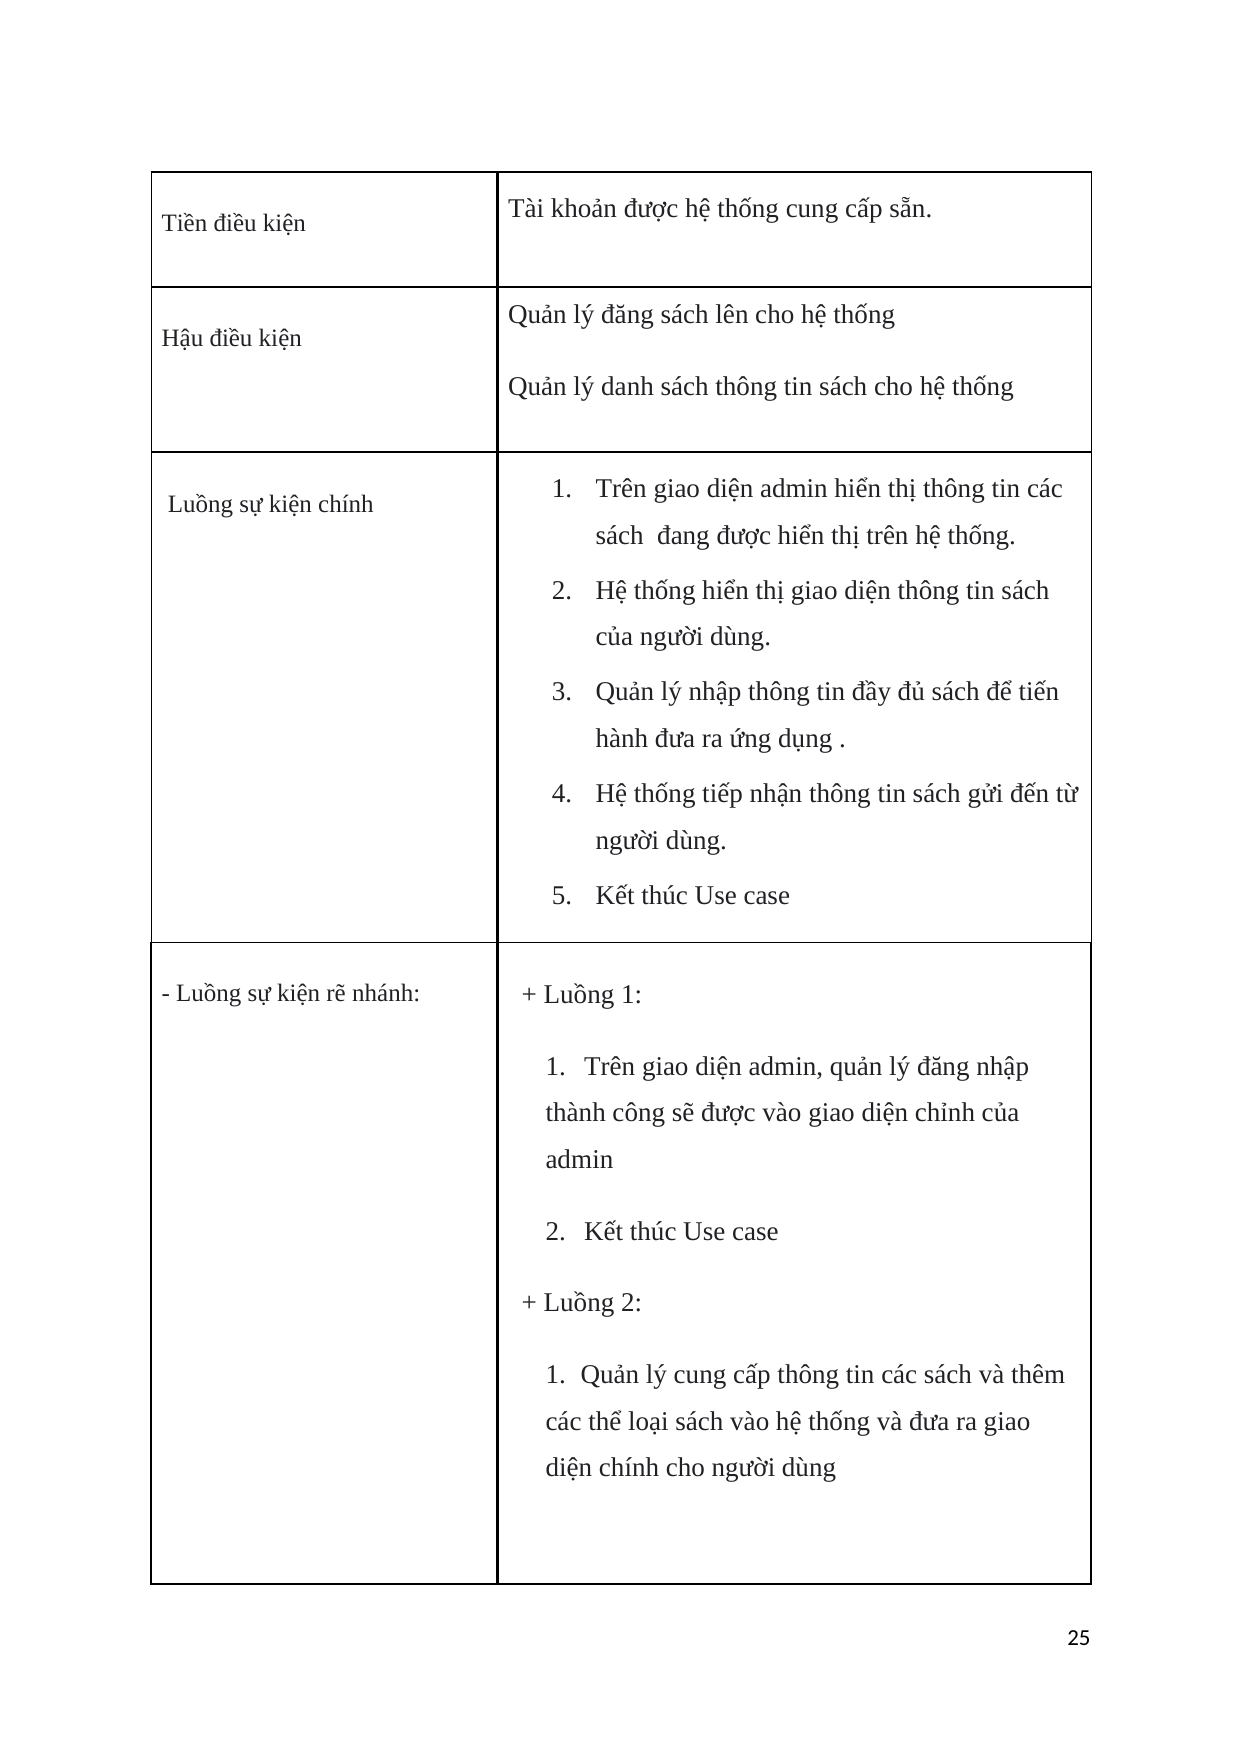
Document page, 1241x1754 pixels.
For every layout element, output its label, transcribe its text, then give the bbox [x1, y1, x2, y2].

table_cell Tài khoản được hệ thống cung cấp sẵn. [499, 173, 1091, 286]
table_cell Hậu điều kiện [152, 288, 496, 451]
table_cell Tiền điều kiện [152, 173, 496, 286]
table_cell Quản lý đăng sách lên cho hệ thống Quản lý danh sách thông tin sách cho hệ thống [499, 288, 1091, 451]
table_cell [152, 943, 496, 1583]
table_cell 1. Trên giao diện admin hiển thị thông tin các sách đang được hiển thị trên hệ thống. 2. Hệ thống hiển thị giao diện thông tin sách của người dùng. 3. Quản lý nhập thông tin đầy đủ sách để tiến hành đưa ra ứng dụng . 4. Hệ thống tiếp nhận thông tin sách gửi đến từ người dùng. 5. Kết thúc Use case [499, 453, 1091, 942]
table_cell Luồng sự kiện chính [152, 453, 496, 942]
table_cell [499, 943, 1090, 1583]
